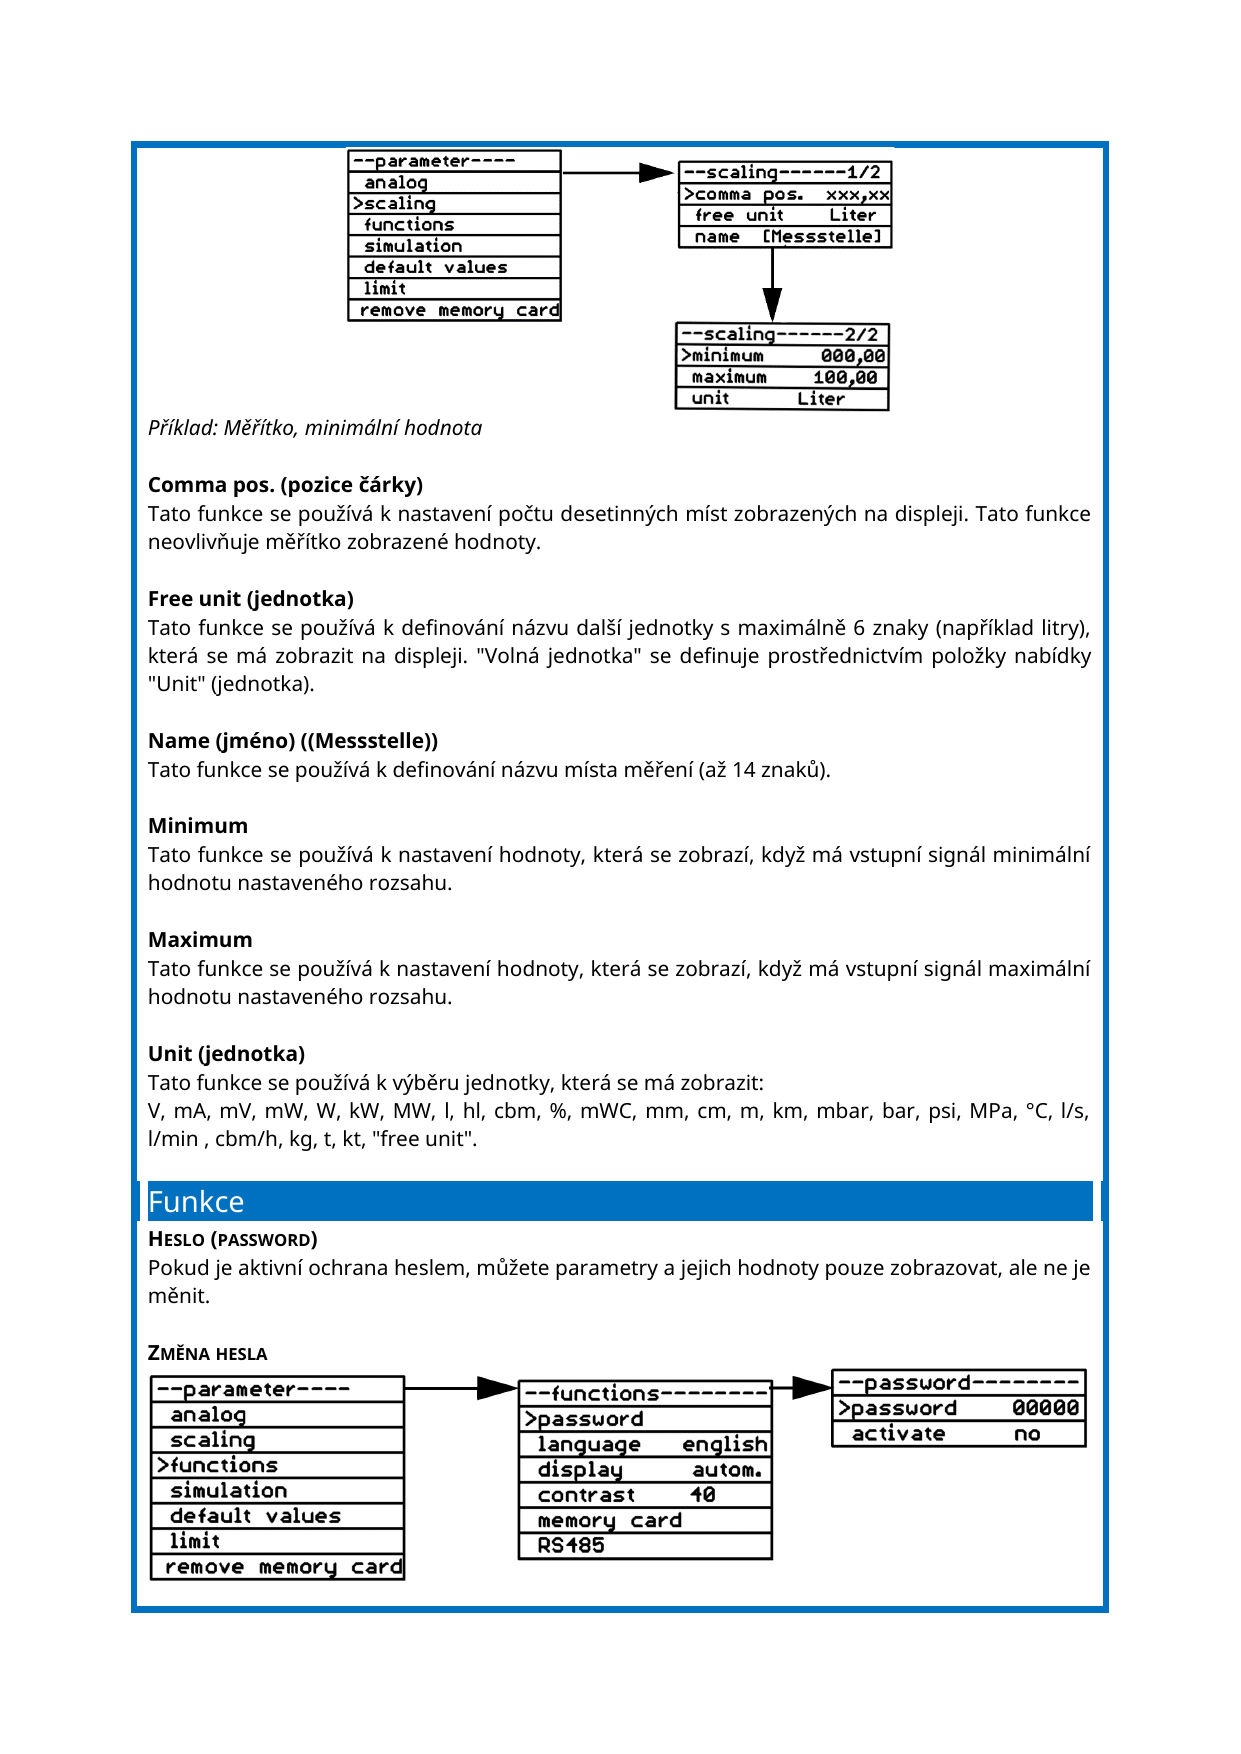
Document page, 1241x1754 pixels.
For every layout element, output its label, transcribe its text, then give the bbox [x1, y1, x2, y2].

picture [147, 1366, 1093, 1582]
text Funkce [148, 1181, 1093, 1221]
text Comma pos. (pozice čárky) [148, 470, 1093, 499]
text Změna hesla [148, 1338, 1093, 1366]
text Tato funkce se používá k nastavení hodnoty, která se zobrazí, když má vstupní signál maximální hodnotu nastaveného rozsahu. [148, 954, 1093, 1011]
text V, mA, mV, mW, W, kW, MW, l, hl, cbm, %, mWC, mm, cm, m, km, mbar, bar, psi, MPa, °C, l/s, l/min , cbm/h, kg, t, kt, "free unit". [148, 1096, 1093, 1153]
text Name (jméno) ((Messstelle)) [148, 726, 1093, 755]
text Maximum [148, 925, 1093, 954]
text Tato funkce se používá k nastavení počtu desetinných míst zobrazených na displeji. Tato funkce neovlivňuje měřítko zobrazené hodnoty. [148, 499, 1093, 556]
text Heslo (password) [148, 1224, 1093, 1253]
picture [345, 147, 895, 414]
text Pokud je aktivní ochrana heslem, můžete parametry a jejich hodnoty pouze zobrazovat, ale ne je měnit. [148, 1253, 1093, 1309]
text Unit (jednotka) [148, 1039, 1093, 1068]
text Tato funkce se používá k definování názvu další jednotky s maximálně 6 znaky (například litry), která se má zobrazit na displeji. "Volná jednotka" se definuje prostřednictvím položky nabídky "Unit" (jednotka). [148, 613, 1093, 698]
text Tato funkce se používá k výběru jednotky, která se má zobrazit: [148, 1068, 1093, 1096]
text Tato funkce se používá k definování názvu místa měření (až 14 znaků). [148, 755, 1093, 783]
text Free unit (jednotka) [148, 584, 1093, 613]
text Tato funkce se používá k nastavení hodnoty, která se zobrazí, když má vstupní signál minimální hodnotu nastaveného rozsahu. [148, 840, 1093, 897]
text Minimum [148, 812, 1093, 840]
